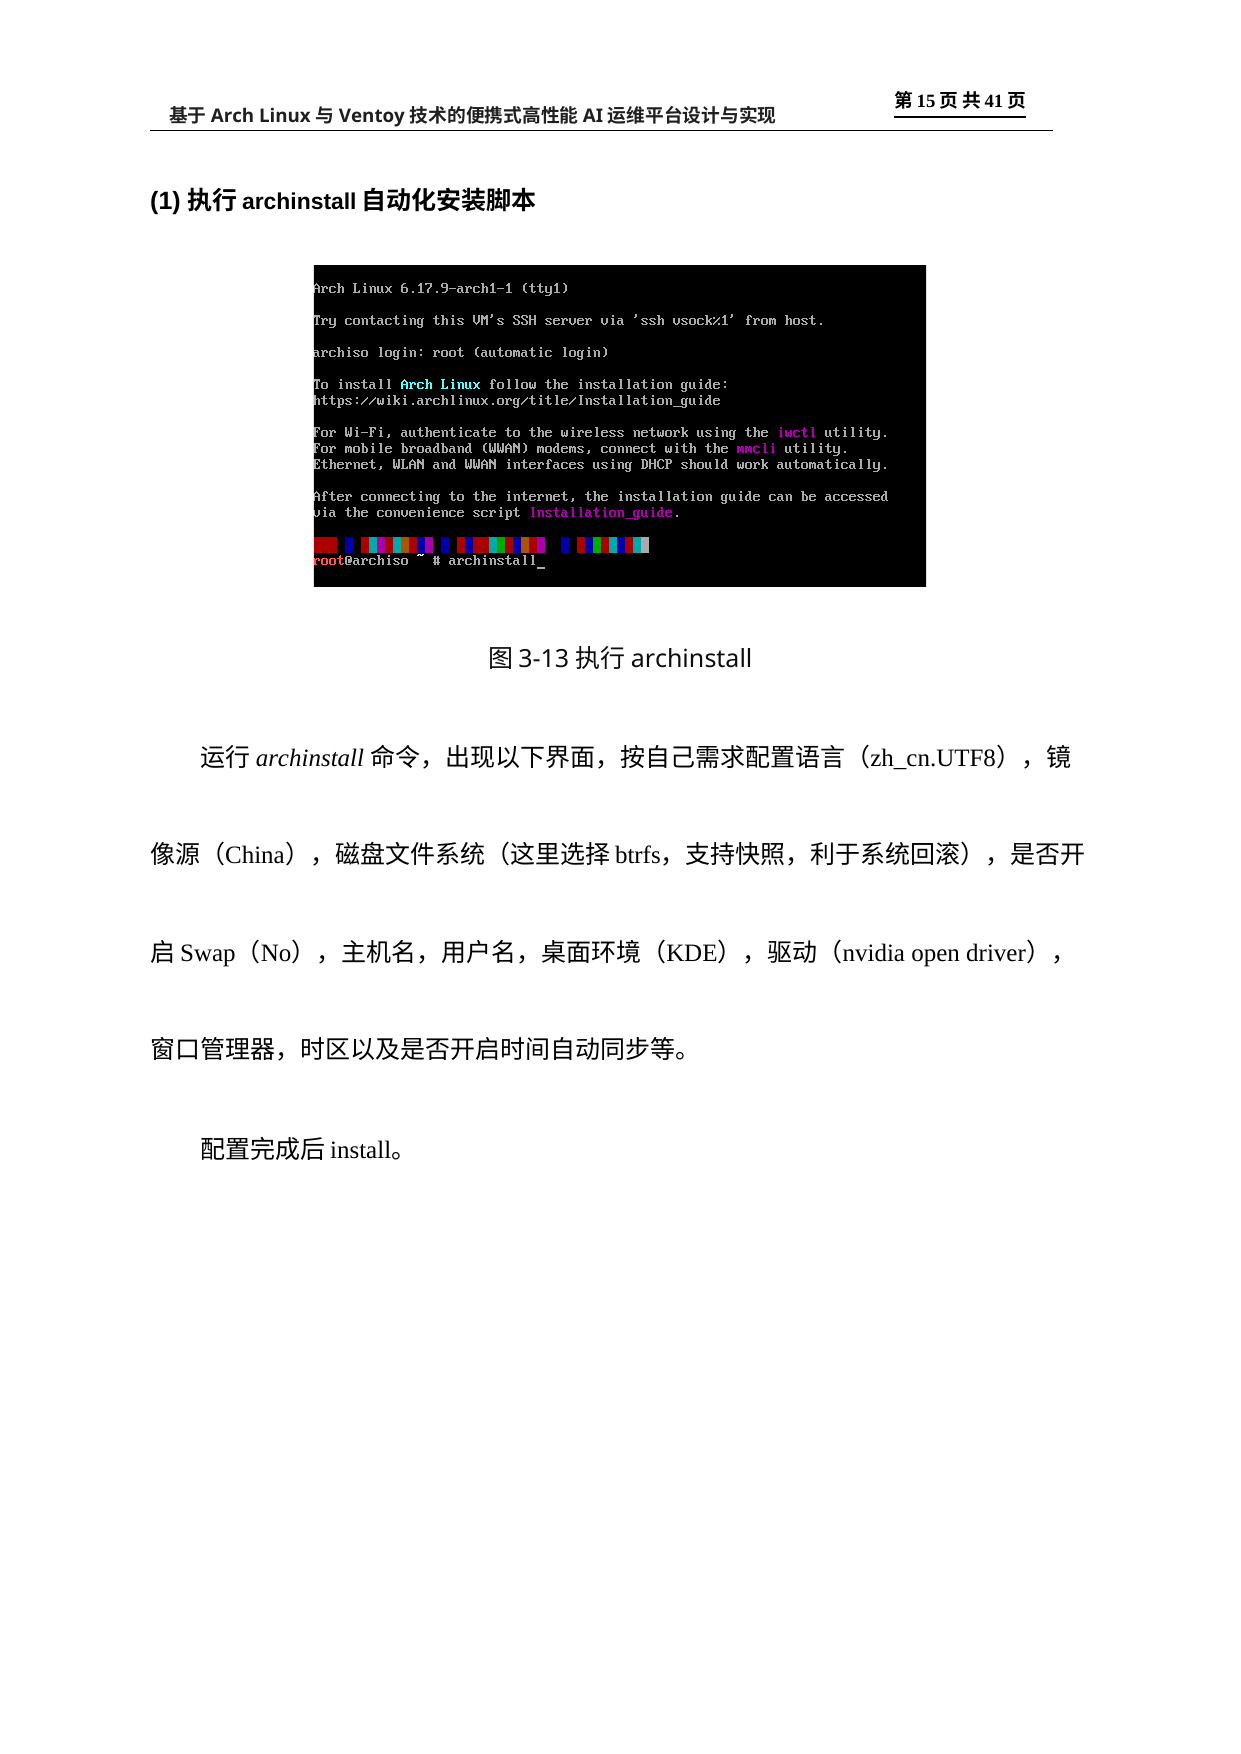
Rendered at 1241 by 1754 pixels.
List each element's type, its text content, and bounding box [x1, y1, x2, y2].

subtitle (1) 执行archinstall自动化安装脚本 [150, 166, 1090, 231]
text 图3-13 执行archinstall [150, 624, 1090, 689]
picture [313, 265, 927, 587]
text 配置完成后install。 [150, 1115, 1090, 1180]
text 运行 archinstall 命令，出现以下界面，按自己需求配置语言（zh_cn.UTF8），镜像源（China），磁盘文件系统（这里选择btrfs，支持快照，利于系统回滚），是否开启Swap（No），主机名，用户名，桌面环境（KDE），驱动（nvidia open driver），窗口管理器，时区以及是否开启时间自动同步等。 [150, 723, 1090, 1081]
